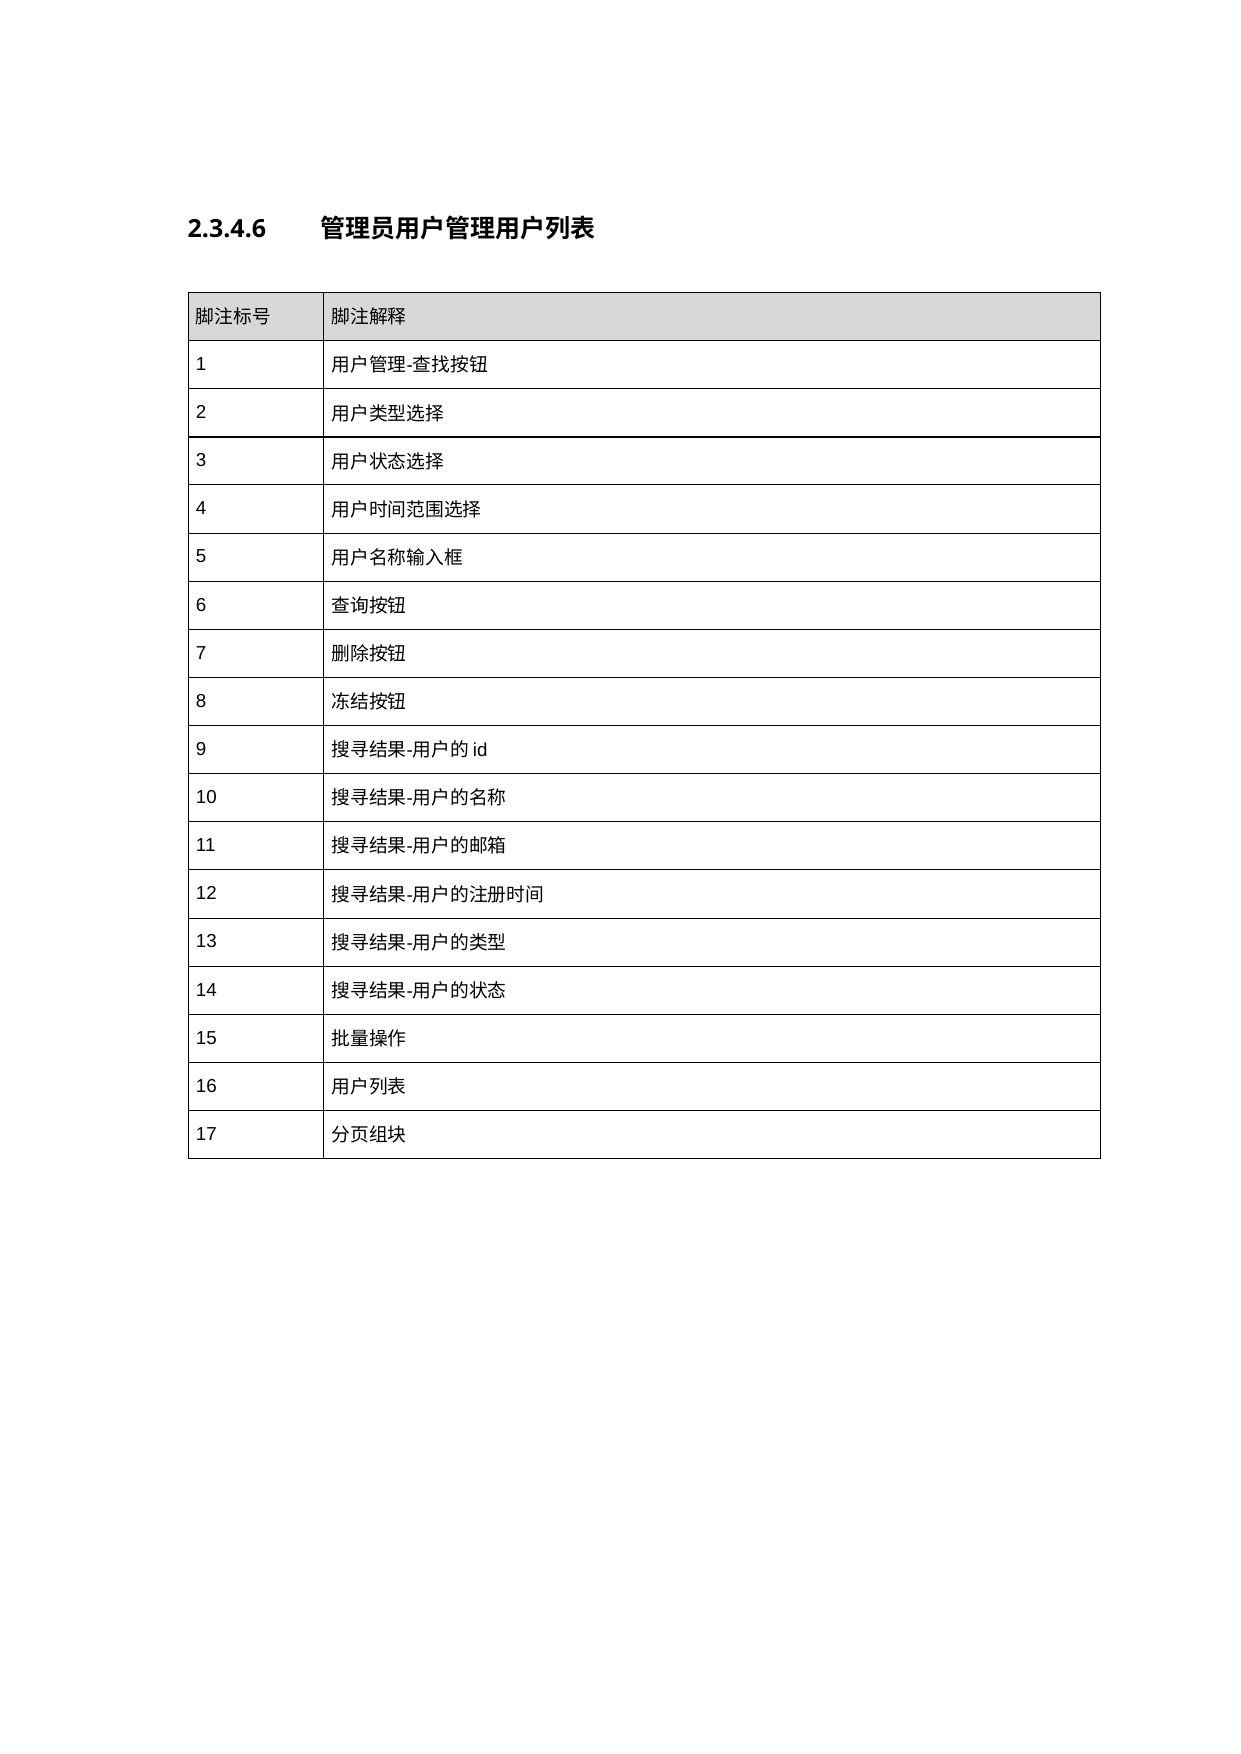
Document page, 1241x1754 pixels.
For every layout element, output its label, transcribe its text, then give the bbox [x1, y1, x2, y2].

table_cell 15 [189, 1015, 323, 1062]
table_cell 17 [189, 1111, 323, 1158]
table_cell 用户类型选择 [324, 389, 1100, 436]
table_cell 11 [189, 822, 323, 869]
table_cell 用户时间范围选择 [324, 485, 1100, 532]
table_cell 用户状态选择 [324, 438, 1100, 484]
table_cell 8 [189, 678, 323, 725]
table_cell 批量操作 [324, 1015, 1100, 1062]
table_cell 2 [189, 389, 323, 436]
table_cell 冻结按钮 [324, 678, 1100, 725]
table_cell 9 [189, 726, 323, 773]
table_cell 1 [189, 341, 323, 388]
text 管理员用户管理用户列表 [187, 194, 1053, 259]
table_cell 4 [189, 485, 323, 532]
table_cell 5 [189, 534, 323, 581]
table_header 脚注解释 [324, 293, 1100, 340]
table_cell 6 [189, 582, 323, 629]
table_cell 用户管理-查找按钮 [324, 341, 1100, 388]
table_cell 分页组块 [324, 1111, 1100, 1158]
table_cell 搜寻结果-用户的注册时间 [324, 870, 1100, 917]
table_cell 13 [189, 919, 323, 966]
table_cell 16 [189, 1063, 323, 1110]
table_cell 用户列表 [324, 1063, 1100, 1110]
table_cell 14 [189, 967, 323, 1014]
table_cell 3 [189, 438, 323, 484]
table_cell 搜寻结果-用户的类型 [324, 919, 1100, 966]
table_cell 搜寻结果-用户的状态 [324, 967, 1100, 1014]
table_cell 搜寻结果-用户的邮箱 [324, 822, 1100, 869]
table_cell 查询按钮 [324, 582, 1100, 629]
table_cell 7 [189, 630, 323, 677]
table_cell 搜寻结果-用户的名称 [324, 774, 1100, 821]
table_cell 12 [189, 870, 323, 917]
table_cell 删除按钮 [324, 630, 1100, 677]
table_cell 搜寻结果-用户的id [324, 726, 1100, 773]
table_header 脚注标号 [189, 293, 323, 340]
table_cell 用户名称输入框 [324, 534, 1100, 581]
table_cell 10 [189, 774, 323, 821]
